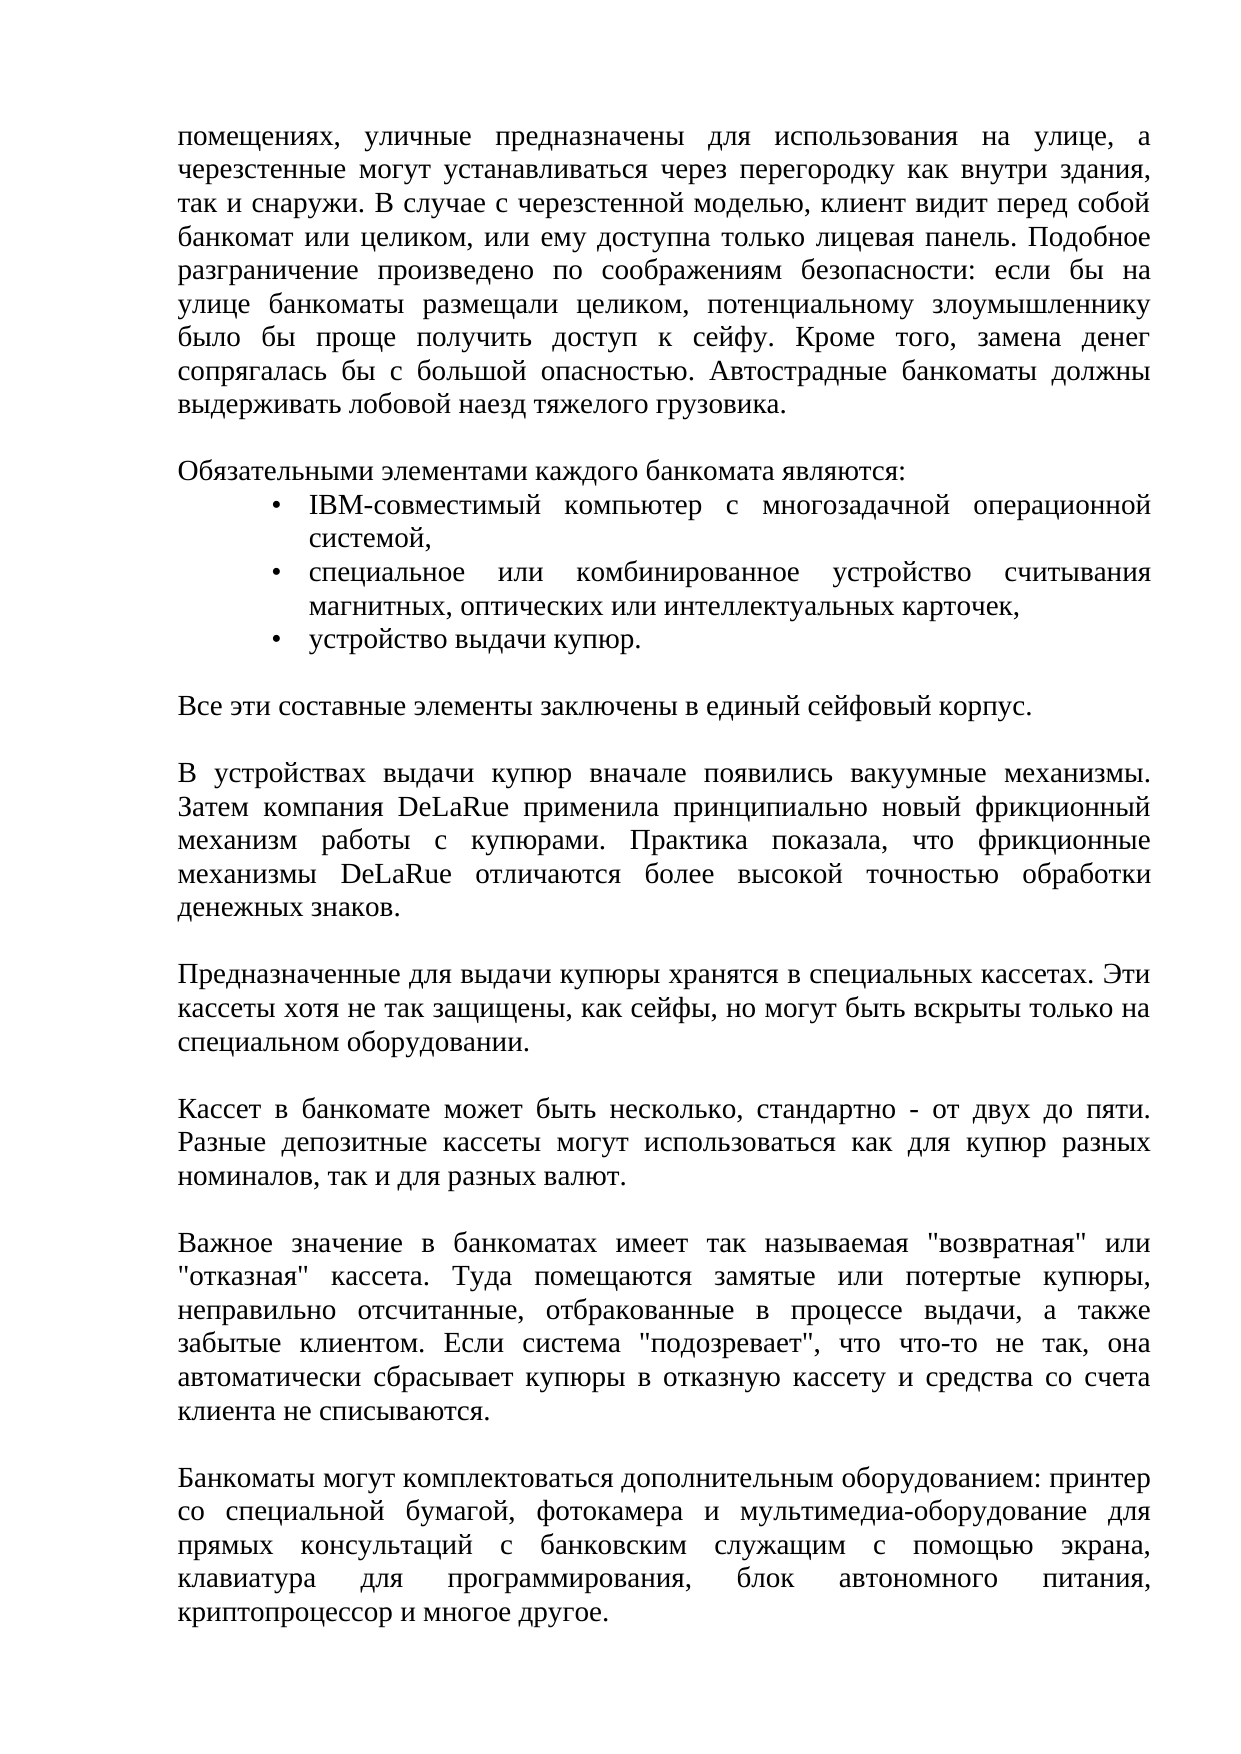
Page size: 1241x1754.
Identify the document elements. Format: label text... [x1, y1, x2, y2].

list IBM-совместимый компьютер с многозадачной операционной системой, [271, 487, 1152, 554]
list устройство выдачи купюр. [271, 621, 1152, 655]
text Предназначенные для выдачи купюры хранятся в специальных кассетах. Эти кассеты хотя не так защищены, как сейфы, но могут быть вскрыты только на специальном оборудовании. [177, 957, 1152, 1057]
text Банкоматы могут комплектоваться дополнительным оборудованием: принтер со специальной бумагой, фотокамера и мультимедиа-оборудование для прямых консультаций с банковским служащим с помощью экрана, клавиатура для программирования, блок автономного питания, криптопроцессор и многое другое. [177, 1460, 1152, 1627]
list специальное или комбинированное устройство считывания магнитных, оптических или интеллектуальных карточек, [271, 554, 1152, 621]
text Кассет в банкомате может быть несколько, стандартно - от двух до пяти. Разные депозитные кассеты могут использоваться как для купюр разных номиналов, так и для разных валют. [177, 1091, 1152, 1191]
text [177, 118, 1152, 420]
text В устройствах выдачи купюр вначале появились вакуумные механизмы. Затем компания DeLaRue применила принципиально новый фрикционный механизм работы с купюрами. Практика показала, что фрикционные механизмы DeLaRue отличаются более высокой точностью обработки денежных знаков. [177, 755, 1152, 923]
text Все эти составные элементы заключены в единый сейфовый корпус. [177, 688, 1152, 722]
text Обязательными элементами каждого банкомата являются: [177, 453, 1152, 487]
text Важное значение в банкоматах имеет так называемая "возвратная" или "отказная" кассета. Туда помещаются замятые или потертые купюры, неправильно отсчитанные, отбракованные в процессе выдачи, а также забытые клиентом. Если система "подозревает", что что-то не так, она автоматически сбрасывает купюры в отказную кассету и средства со счета клиента не списываются. [177, 1225, 1152, 1426]
